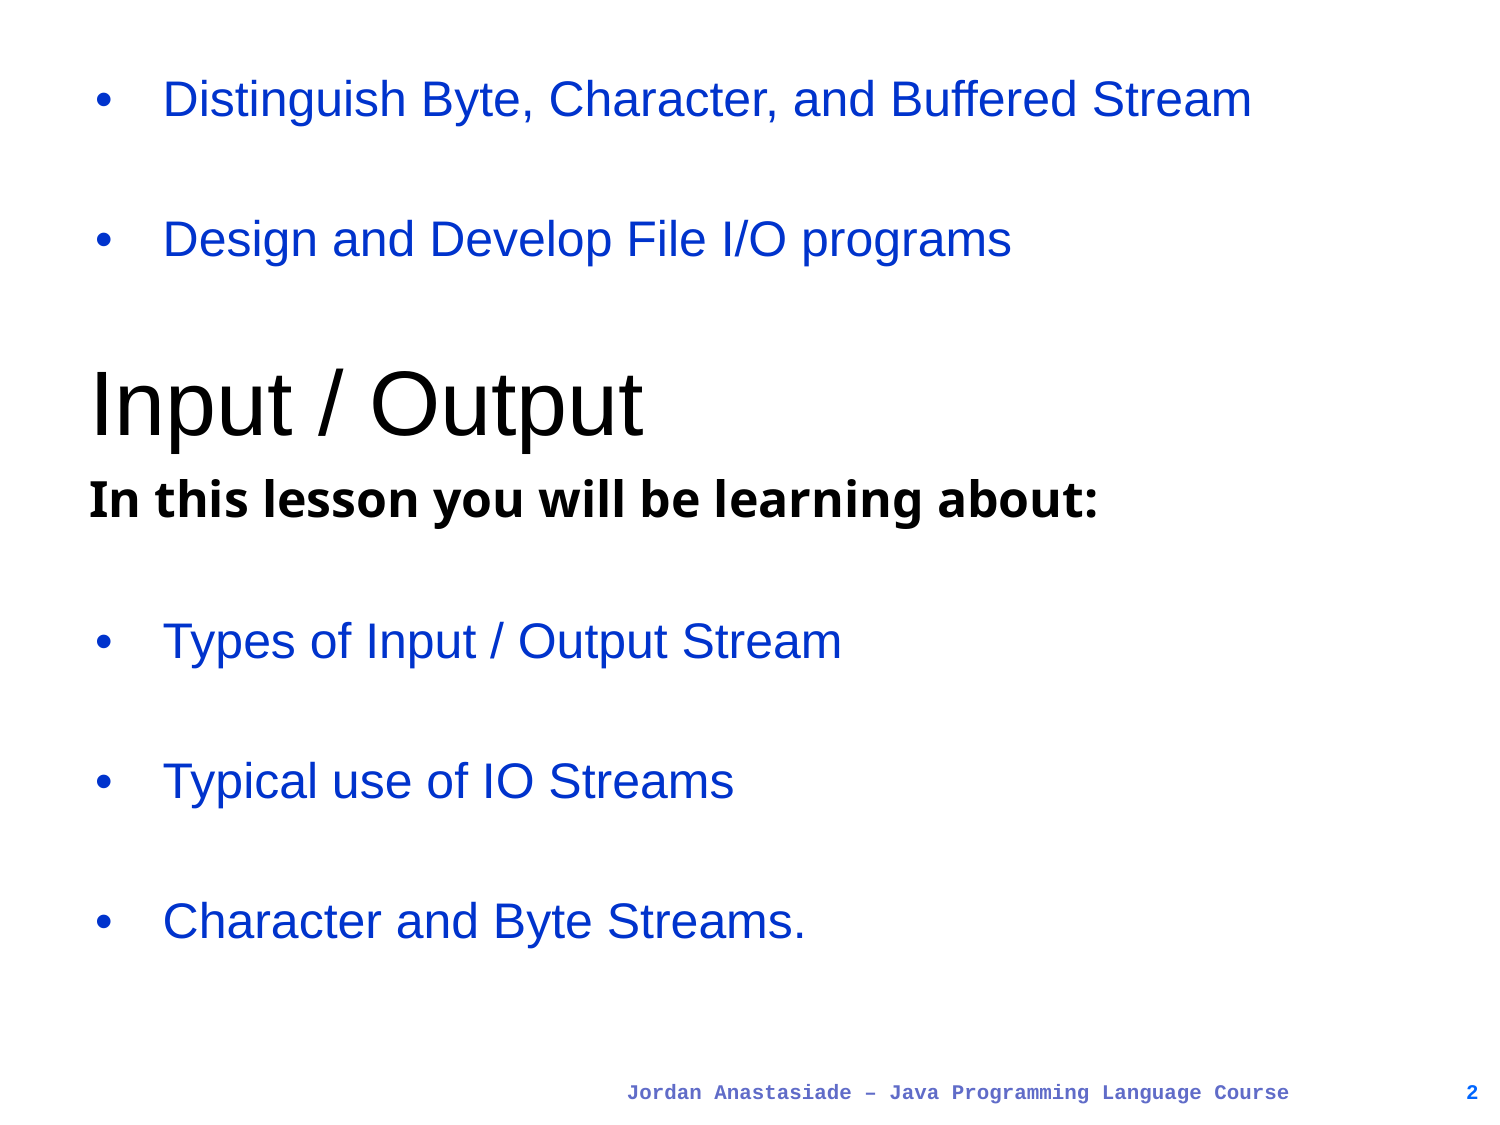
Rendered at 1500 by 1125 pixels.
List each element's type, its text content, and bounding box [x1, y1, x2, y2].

list Typical use of IO Streams [95, 751, 1478, 809]
list Types of Input / Output Stream [95, 611, 1478, 669]
list Design and Develop File I/O programs [95, 209, 1478, 267]
text In this lesson you will be learning about: [89, 464, 1478, 532]
text Input / Output [89, 350, 1478, 455]
list Distinguish Byte, Character, and Buffered Stream [95, 69, 1478, 127]
list Character and Byte Streams. [95, 892, 1478, 949]
